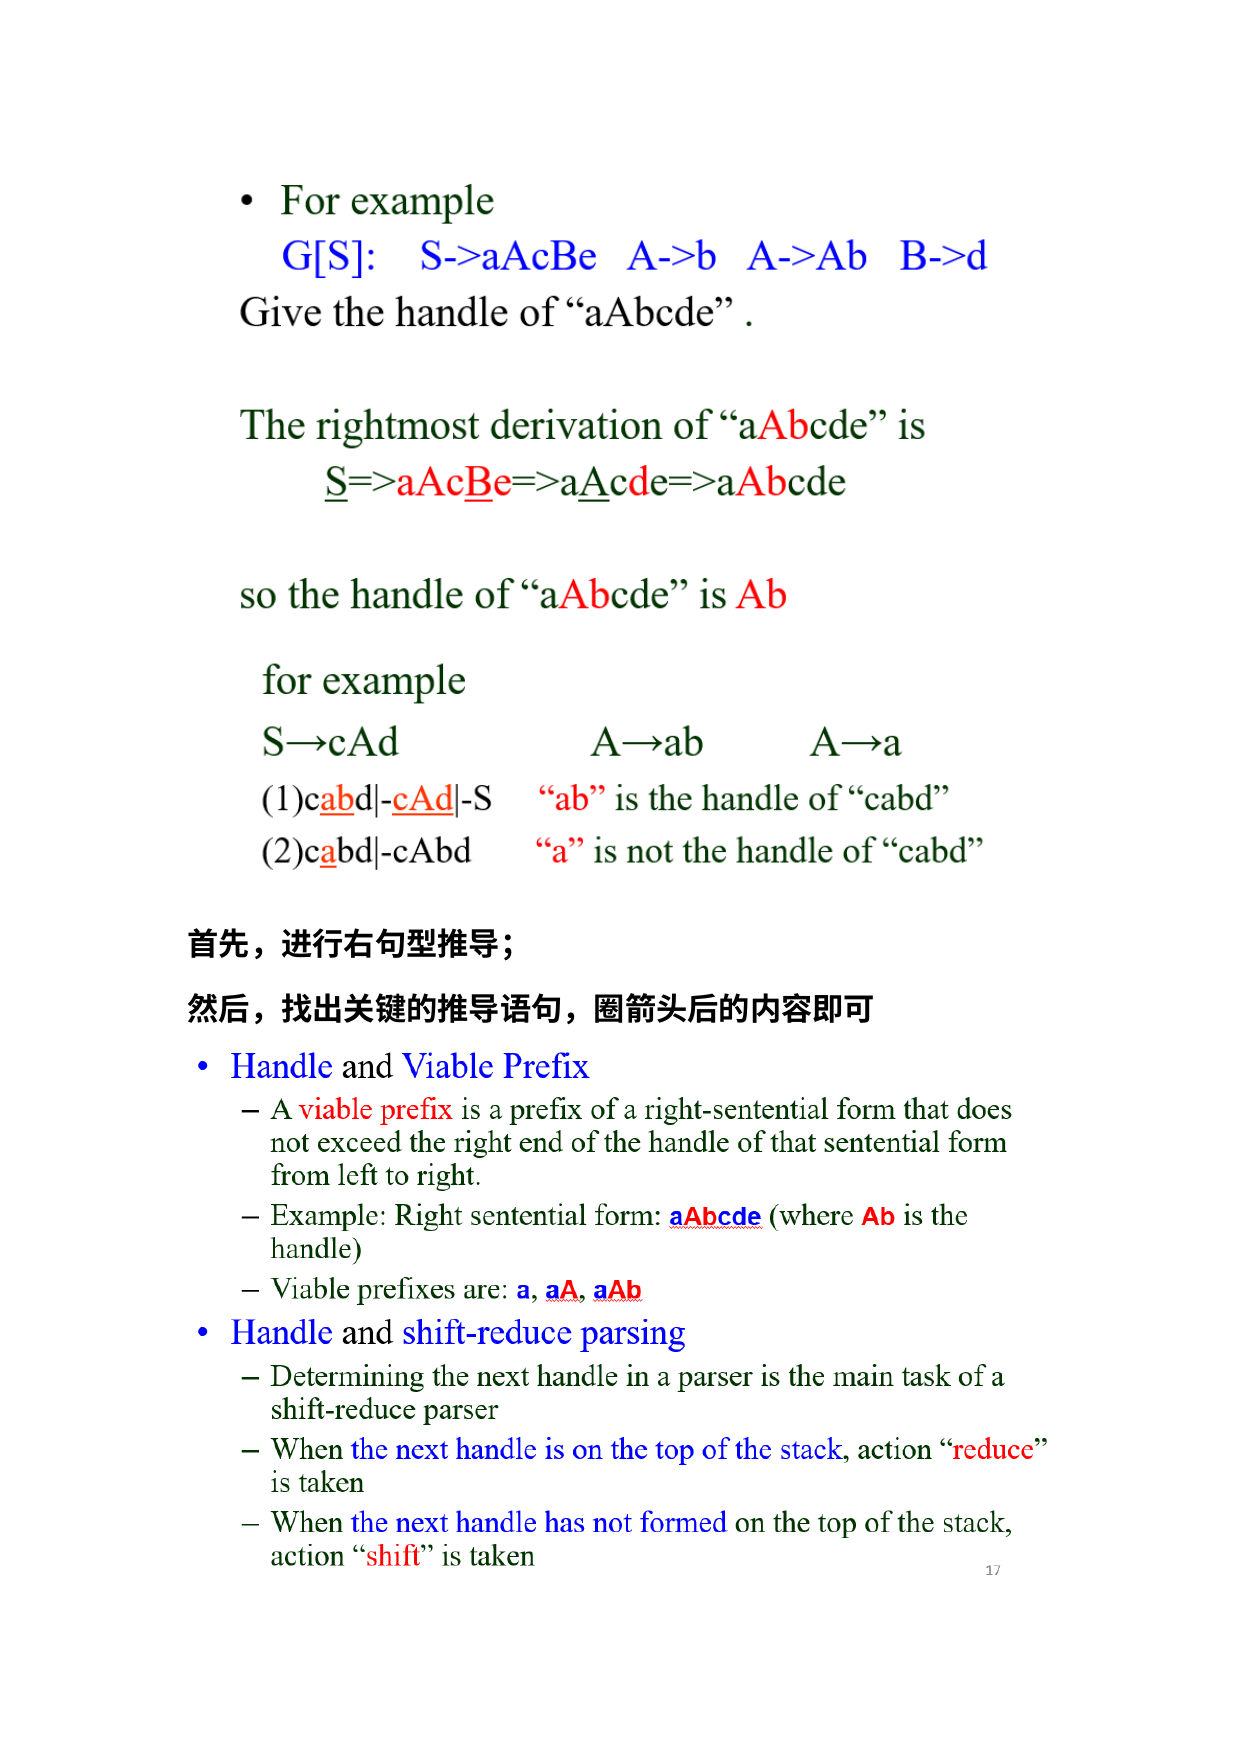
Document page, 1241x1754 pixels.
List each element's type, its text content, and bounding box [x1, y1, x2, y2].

text 首先，进行右句型推导； [187, 909, 1053, 974]
picture [187, 1039, 1053, 1579]
picture [227, 649, 1013, 895]
picture [210, 162, 1030, 648]
text 然后，找出关键的推导语句，圈箭头后的内容即可 [187, 974, 1053, 1039]
